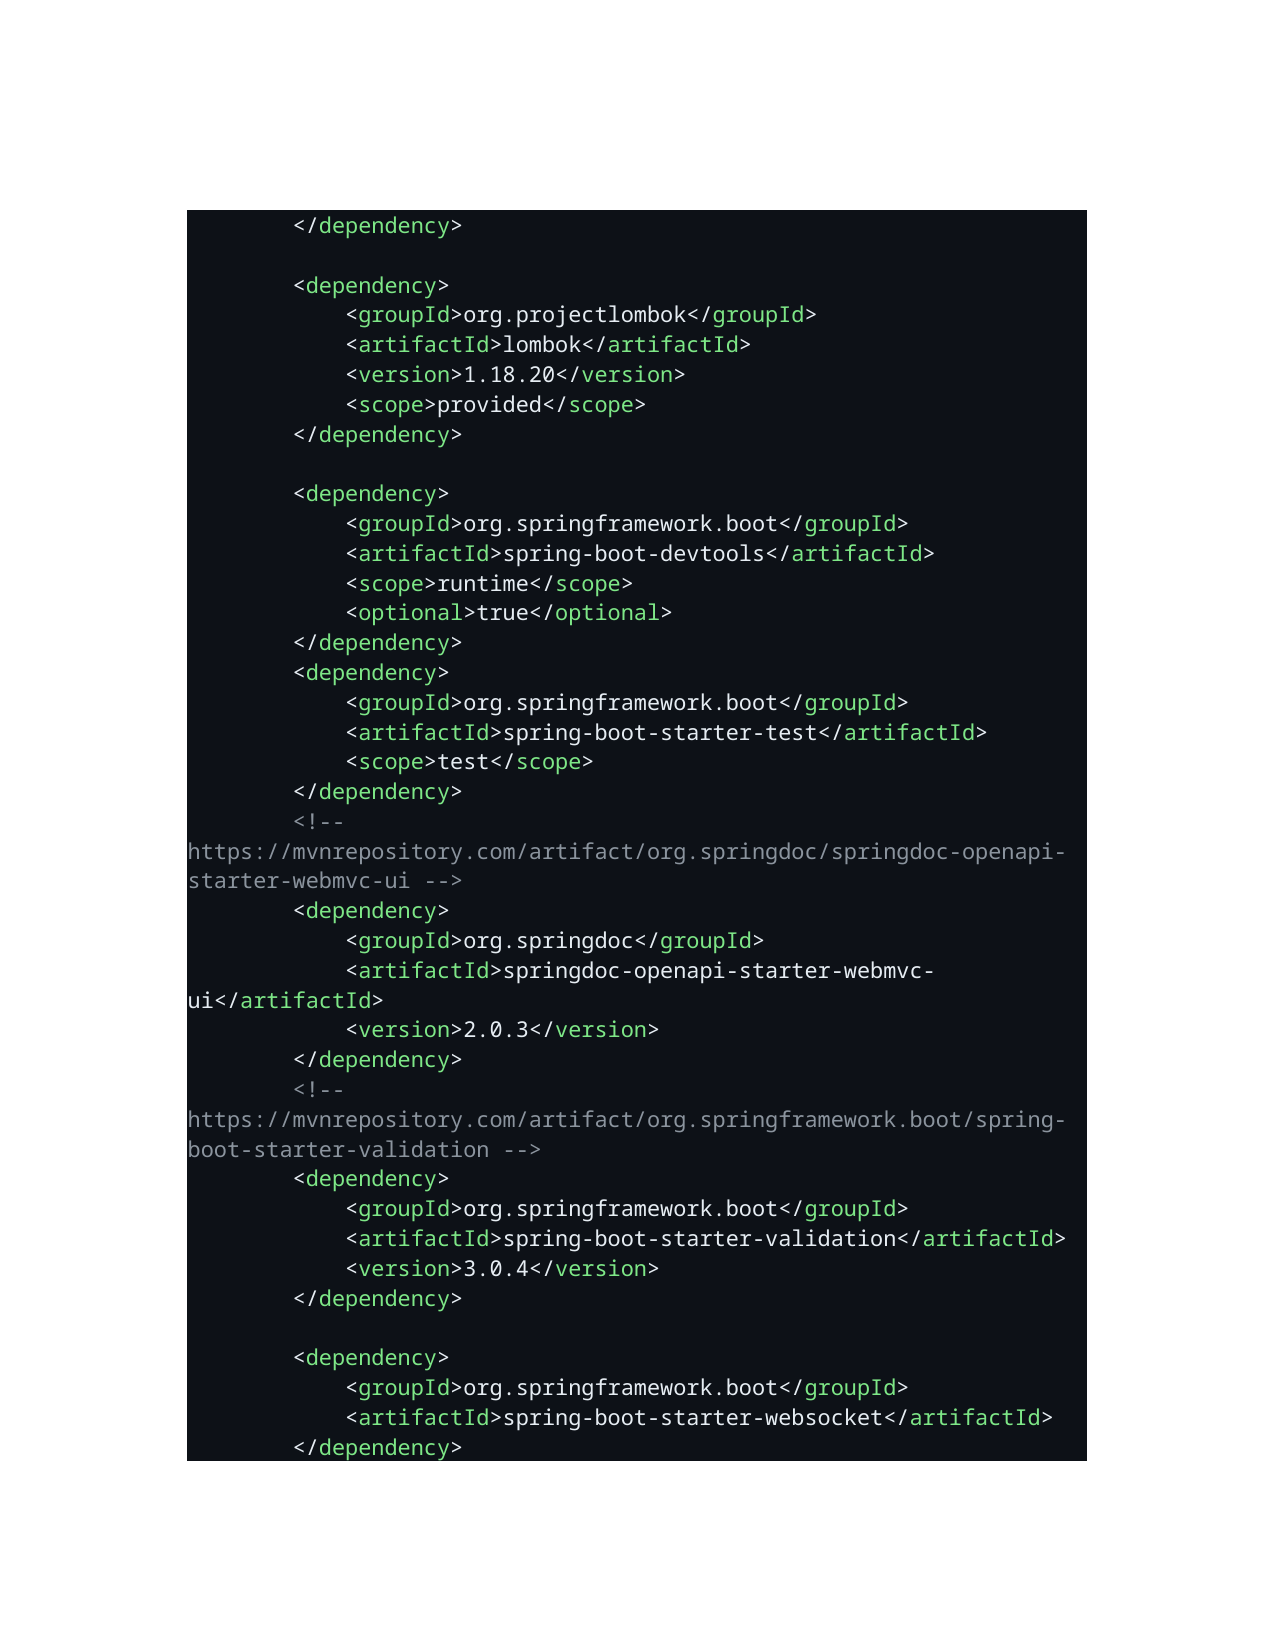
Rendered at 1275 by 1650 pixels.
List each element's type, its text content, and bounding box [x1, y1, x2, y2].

text <dependency> [187, 1163, 1087, 1193]
text </dependency> [187, 1282, 1087, 1312]
text <optional>true</optional> [187, 597, 1087, 627]
text <artifactId>spring-boot-starter-websocket</artifactId> [187, 1402, 1087, 1431]
text <version>1.18.20</version> [187, 359, 1087, 389]
text </dependency> [187, 210, 1087, 240]
text <groupId>org.springframework.boot</groupId> [187, 508, 1087, 538]
text <!-- https://mvnrepository.com/artifact/org.springdoc/springdoc-openapi-starter-webmvc-ui --> [187, 806, 1087, 895]
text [187, 1372, 1087, 1402]
text <scope>runtime</scope> [187, 567, 1087, 597]
text <dependency> [187, 269, 1087, 299]
text <dependency> [187, 895, 1087, 925]
text <groupId>org.springframework.boot</groupId> [187, 1193, 1087, 1223]
text <artifactId>spring-boot-starter-validation</artifactId> [187, 1223, 1087, 1253]
text </dependency> [187, 1431, 1087, 1461]
text </dependency> [187, 627, 1087, 657]
text </dependency> [187, 776, 1087, 806]
text <scope>provided</scope> [187, 389, 1087, 418]
text <scope>test</scope> [187, 746, 1087, 776]
text <artifactId>springdoc-openapi-starter-webmvc-ui</artifactId> [187, 955, 1087, 1014]
text <dependency> [187, 657, 1087, 687]
text <!-- https://mvnrepository.com/artifact/org.springframework.boot/spring-boot-starter-validation --> [187, 1074, 1087, 1163]
text <artifactId>spring-boot-devtools</artifactId> [187, 538, 1087, 567]
text </dependency> [187, 418, 1087, 448]
text </dependency> [187, 1044, 1087, 1074]
text <groupId>org.springframework.boot</groupId> [187, 687, 1087, 716]
text <version>3.0.4</version> [187, 1253, 1087, 1282]
text <groupId>org.springdoc</groupId> [187, 925, 1087, 955]
text <artifactId>lombok</artifactId> [187, 329, 1087, 359]
text <version>2.0.3</version> [187, 1014, 1087, 1044]
text <groupId>org.projectlombok</groupId> [187, 299, 1087, 329]
text <dependency> [187, 1342, 1087, 1372]
text <dependency> [187, 478, 1087, 508]
text <artifactId>spring-boot-starter-test</artifactId> [187, 716, 1087, 746]
